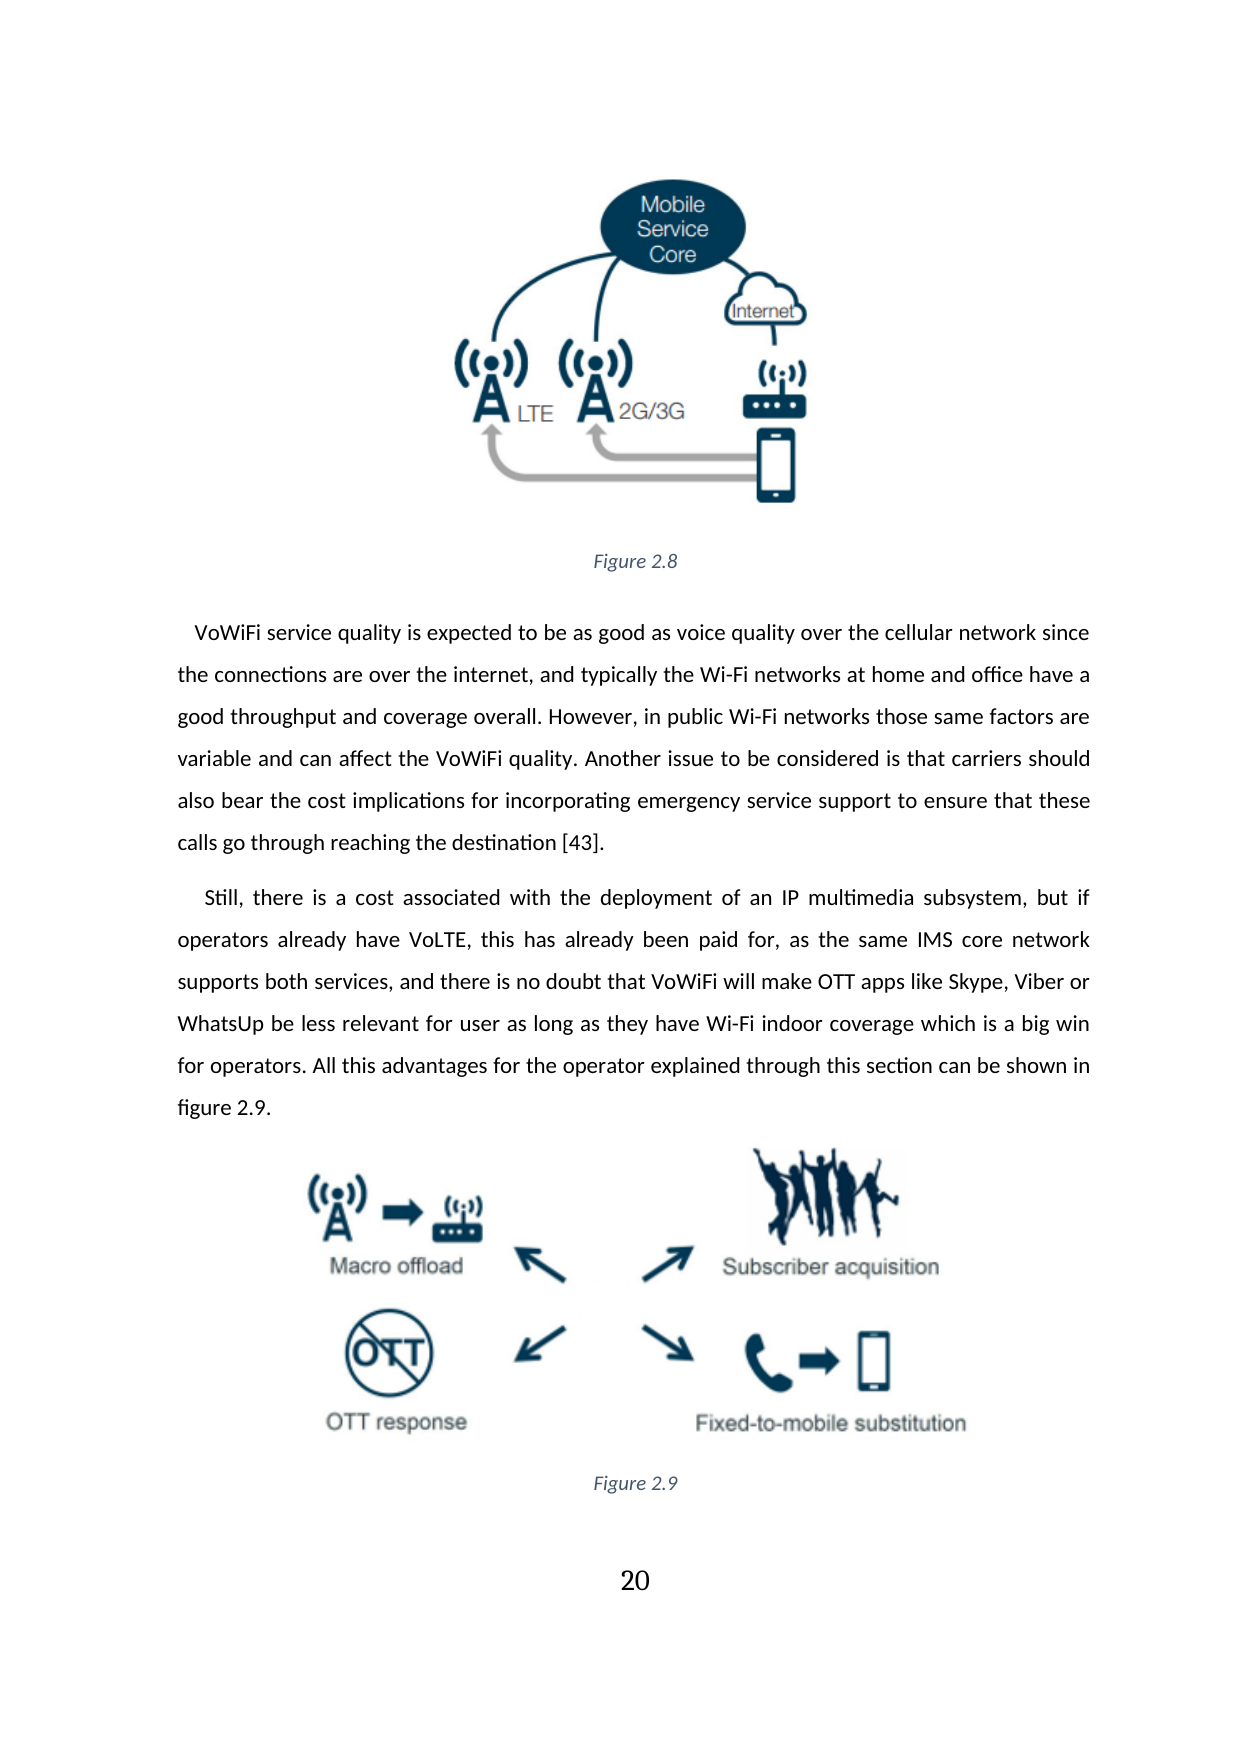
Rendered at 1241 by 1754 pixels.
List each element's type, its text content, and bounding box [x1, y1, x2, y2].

text Figure 2 – VoWiFi deployment reasons [43] [178, 1471, 1092, 1496]
text Still, there is a cost associated with the deployment of an IP multimedia subsystem, but if operators already have VoLTE, this has already been paid for, as the same IMS core network supports both services, and there is no doubt that VoWiFi will make OTT apps like Skype, Viber or WhatsUp be less relevant for user as long as they have Wi-Fi indoor coverage which is a big win for operators. All this advantages for the operator explained through this section can be shown in figure 2.9. [177, 883, 1092, 1121]
text VoWiFi service quality is expected to be as good as voice quality over the cellular network since the connections are over the internet, and typically the Wi-Fi networks at home and office have a good throughput and coverage overall. However, in public Wi-Fi networks those same factors are variable and can affect the VoWiFi quality. Another issue to be considered is that carriers should also bear the cost implications for incorporating emergency service support to ensure that these calls go through reaching the destination [43]. [177, 618, 1092, 856]
picture [444, 177, 826, 515]
picture [296, 1147, 974, 1445]
text Figure 2 - Calls over Wi-Fi and cellular network [43] [178, 548, 1092, 574]
